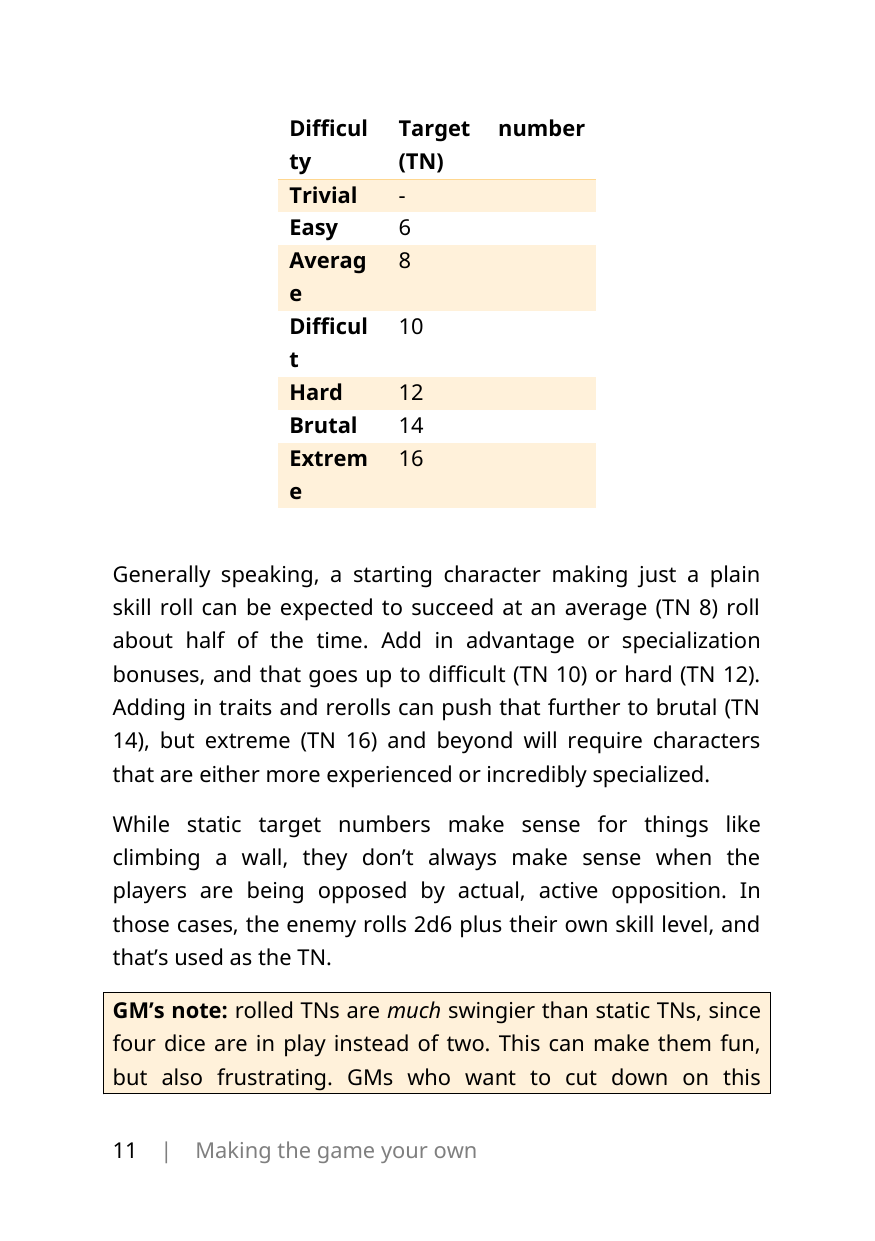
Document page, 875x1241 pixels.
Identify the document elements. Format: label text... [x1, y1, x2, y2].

table_cell Brutal [278, 410, 387, 442]
table_cell 8 [387, 245, 596, 311]
table_cell - [387, 180, 596, 212]
table_cell 12 [387, 377, 596, 410]
table_cell Extreme [278, 443, 387, 508]
table_cell 16 [387, 443, 596, 508]
table_cell Difficult [278, 311, 387, 377]
table_cell 10 [387, 311, 596, 377]
table_cell Average [278, 245, 387, 311]
table_header Difficulty [278, 113, 387, 178]
table_cell Easy [278, 212, 387, 245]
table_cell 6 [387, 212, 596, 245]
table_header Target number (TN) [387, 113, 596, 178]
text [104, 993, 770, 1093]
table_cell Hard [278, 377, 387, 410]
text While static target numbers make sense for things like climbing a wall, they don’t always make sense when the players are being opposed by actual, active opposition. In those cases, the enemy rolls 2d6 plus their own skill level, and that’s used as the TN. [112, 808, 762, 972]
text Generally speaking, a starting character making just a plain skill roll can be expected to succeed at an average (TN 8) roll about half of the time. Add in advantage or specialization bonuses, and that goes up to difficult (TN 10) or hard (TN 12). Adding in traits and rerolls can push that further to brutal (TN 14), but extreme (TN 16) and beyond will require characters that are either more experienced or incredibly specialized. [112, 558, 762, 788]
table_cell 14 [387, 410, 596, 442]
table_cell Trivial [278, 180, 387, 212]
